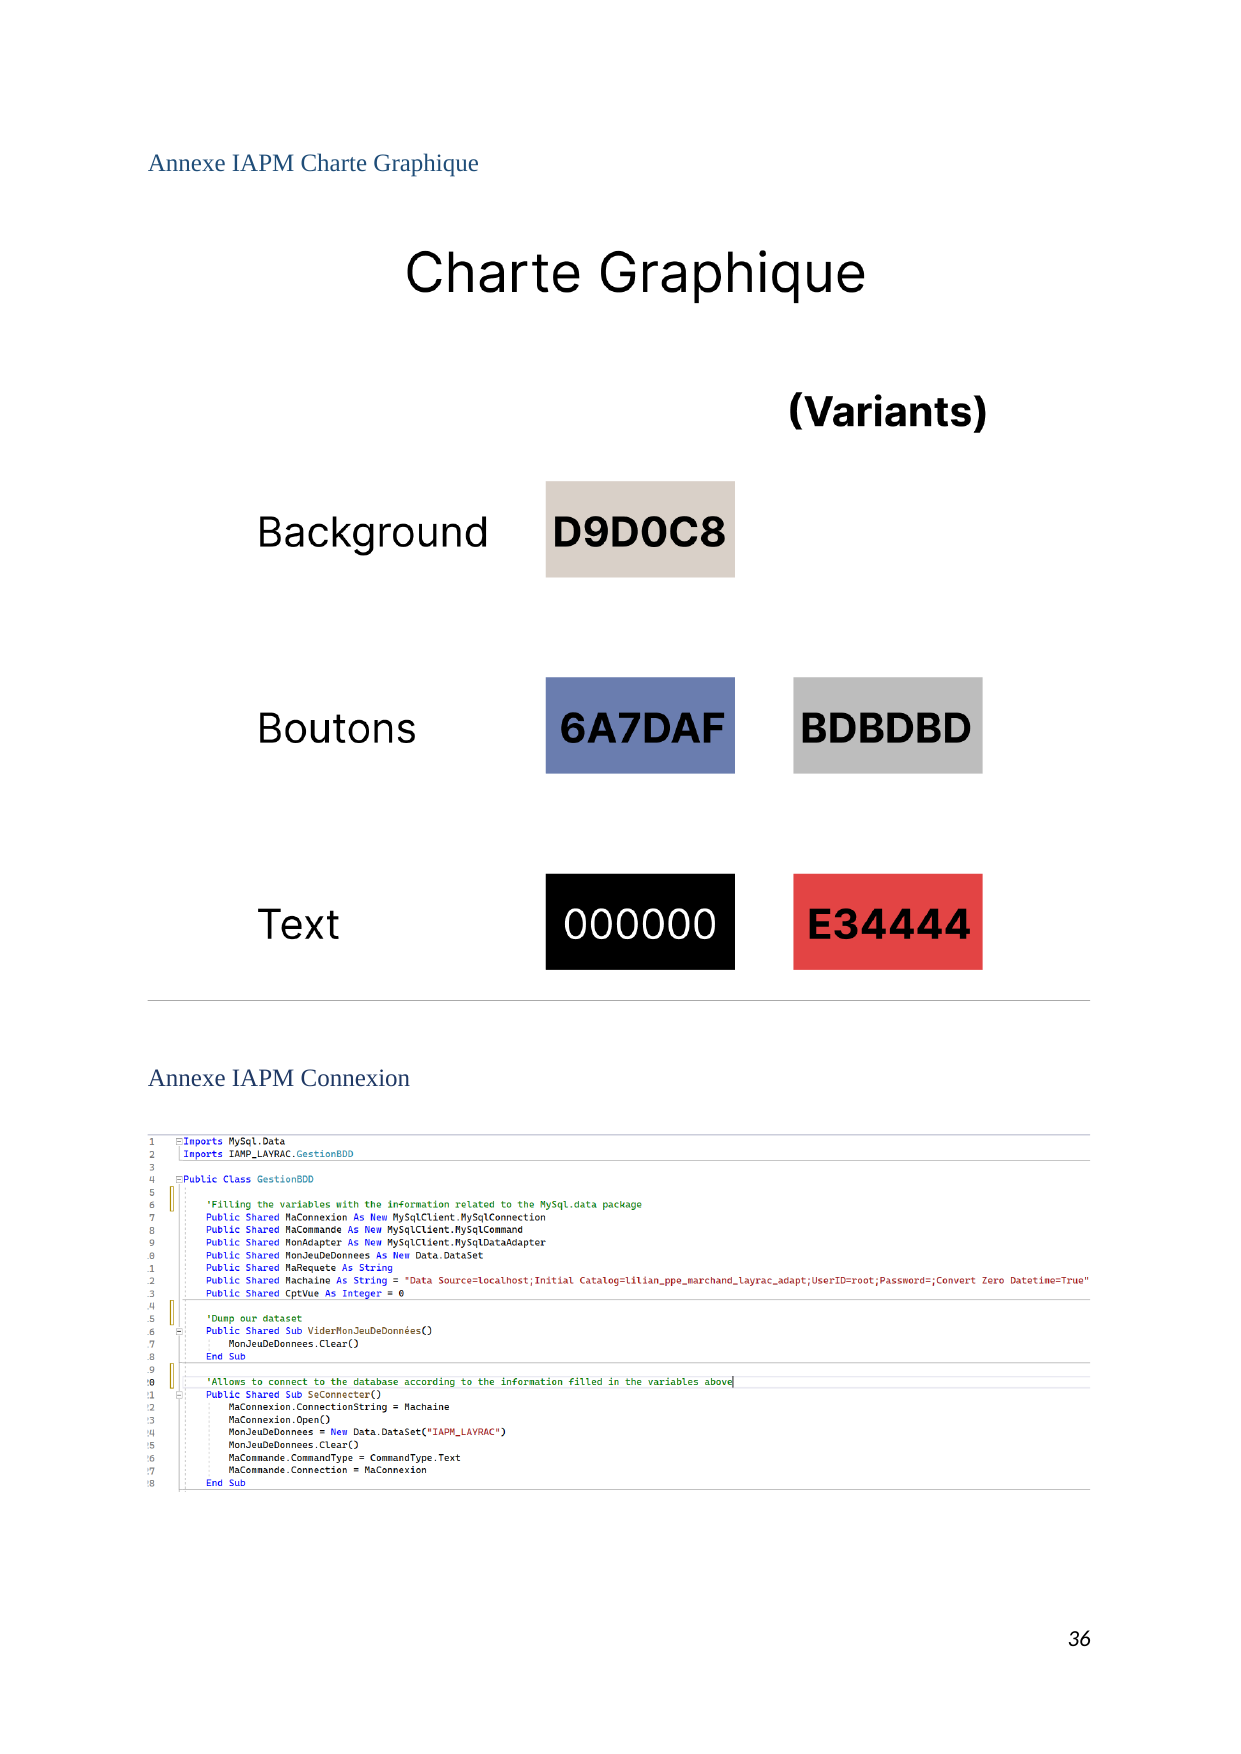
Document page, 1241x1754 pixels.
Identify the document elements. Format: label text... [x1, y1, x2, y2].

picture [147, 221, 1091, 1001]
subtitle Annexe IAPM Charte Graphique [148, 148, 1093, 176]
picture [147, 1134, 1091, 1492]
text Annexe IAPM Connexion [148, 1063, 1093, 1092]
